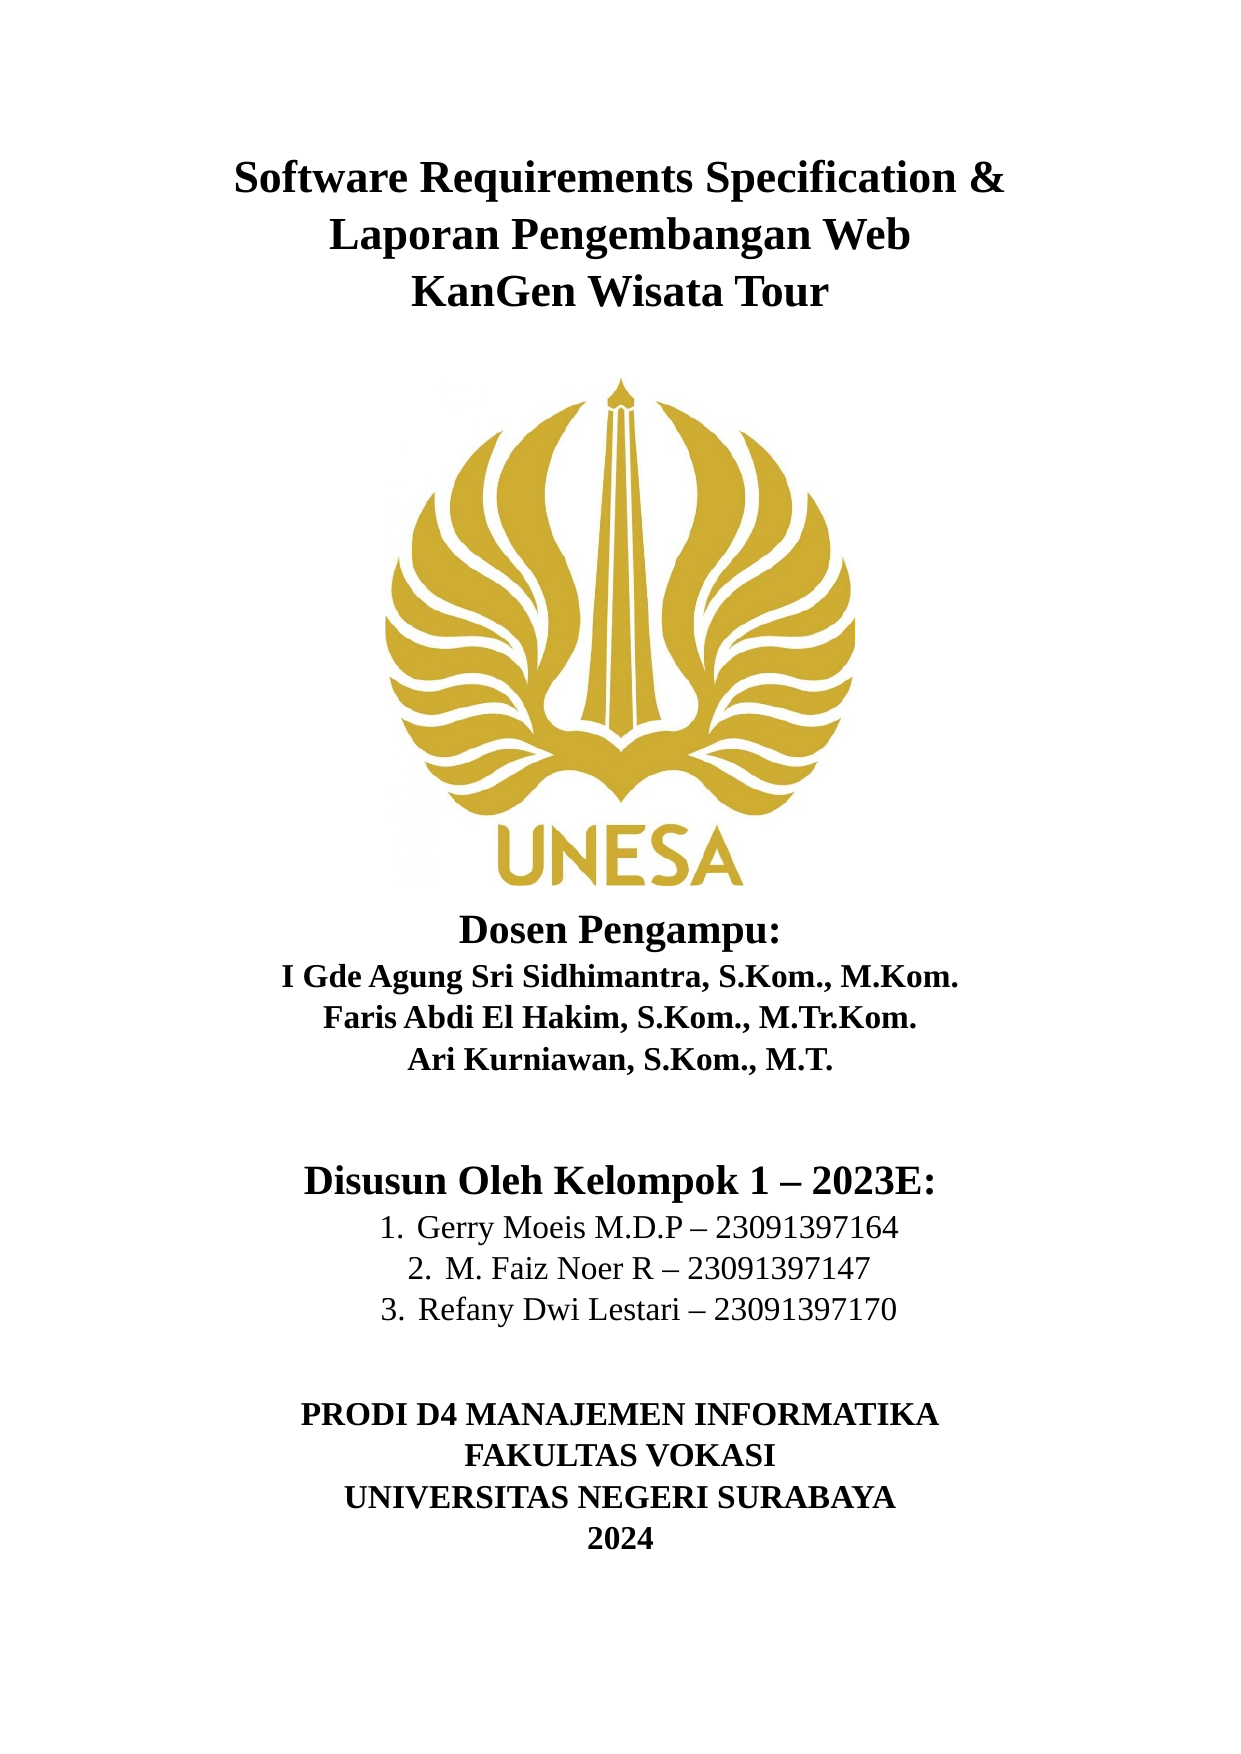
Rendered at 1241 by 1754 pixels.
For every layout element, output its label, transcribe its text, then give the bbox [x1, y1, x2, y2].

text UNIVERSITAS NEGERI SURABAYA [150, 1477, 1090, 1515]
text Disusun Oleh Kelompok 1 – 2023E: [150, 1155, 1090, 1203]
text Ari Kurniawan, S.Kom., M.T. [150, 1039, 1090, 1077]
text FAKULTAS VOKASI [150, 1436, 1090, 1474]
list Gerry Moeis M.D.P – 23091397164 [187, 1207, 1090, 1245]
text 2024 [150, 1518, 1090, 1557]
text Software Requirements Specification & Laporan Pengembangan Web [150, 150, 1090, 259]
text KanGen Wisata Tour [150, 264, 1090, 316]
text Faris Abdi El Hakim, S.Kom., M.Tr.Kom. [150, 998, 1090, 1036]
text I Gde Agung Sri Sidhimantra, S.Kom., M.Kom. [150, 956, 1090, 995]
picture [385, 377, 855, 886]
text PRODI D4 MANAJEMEN INFORMATIKA [150, 1394, 1090, 1432]
text Dosen Pengampu: [150, 905, 1090, 953]
list M. Faiz Noer R – 23091397147 [187, 1248, 1090, 1287]
list Refany Dwi Lestari – 23091397170 [187, 1289, 1090, 1328]
